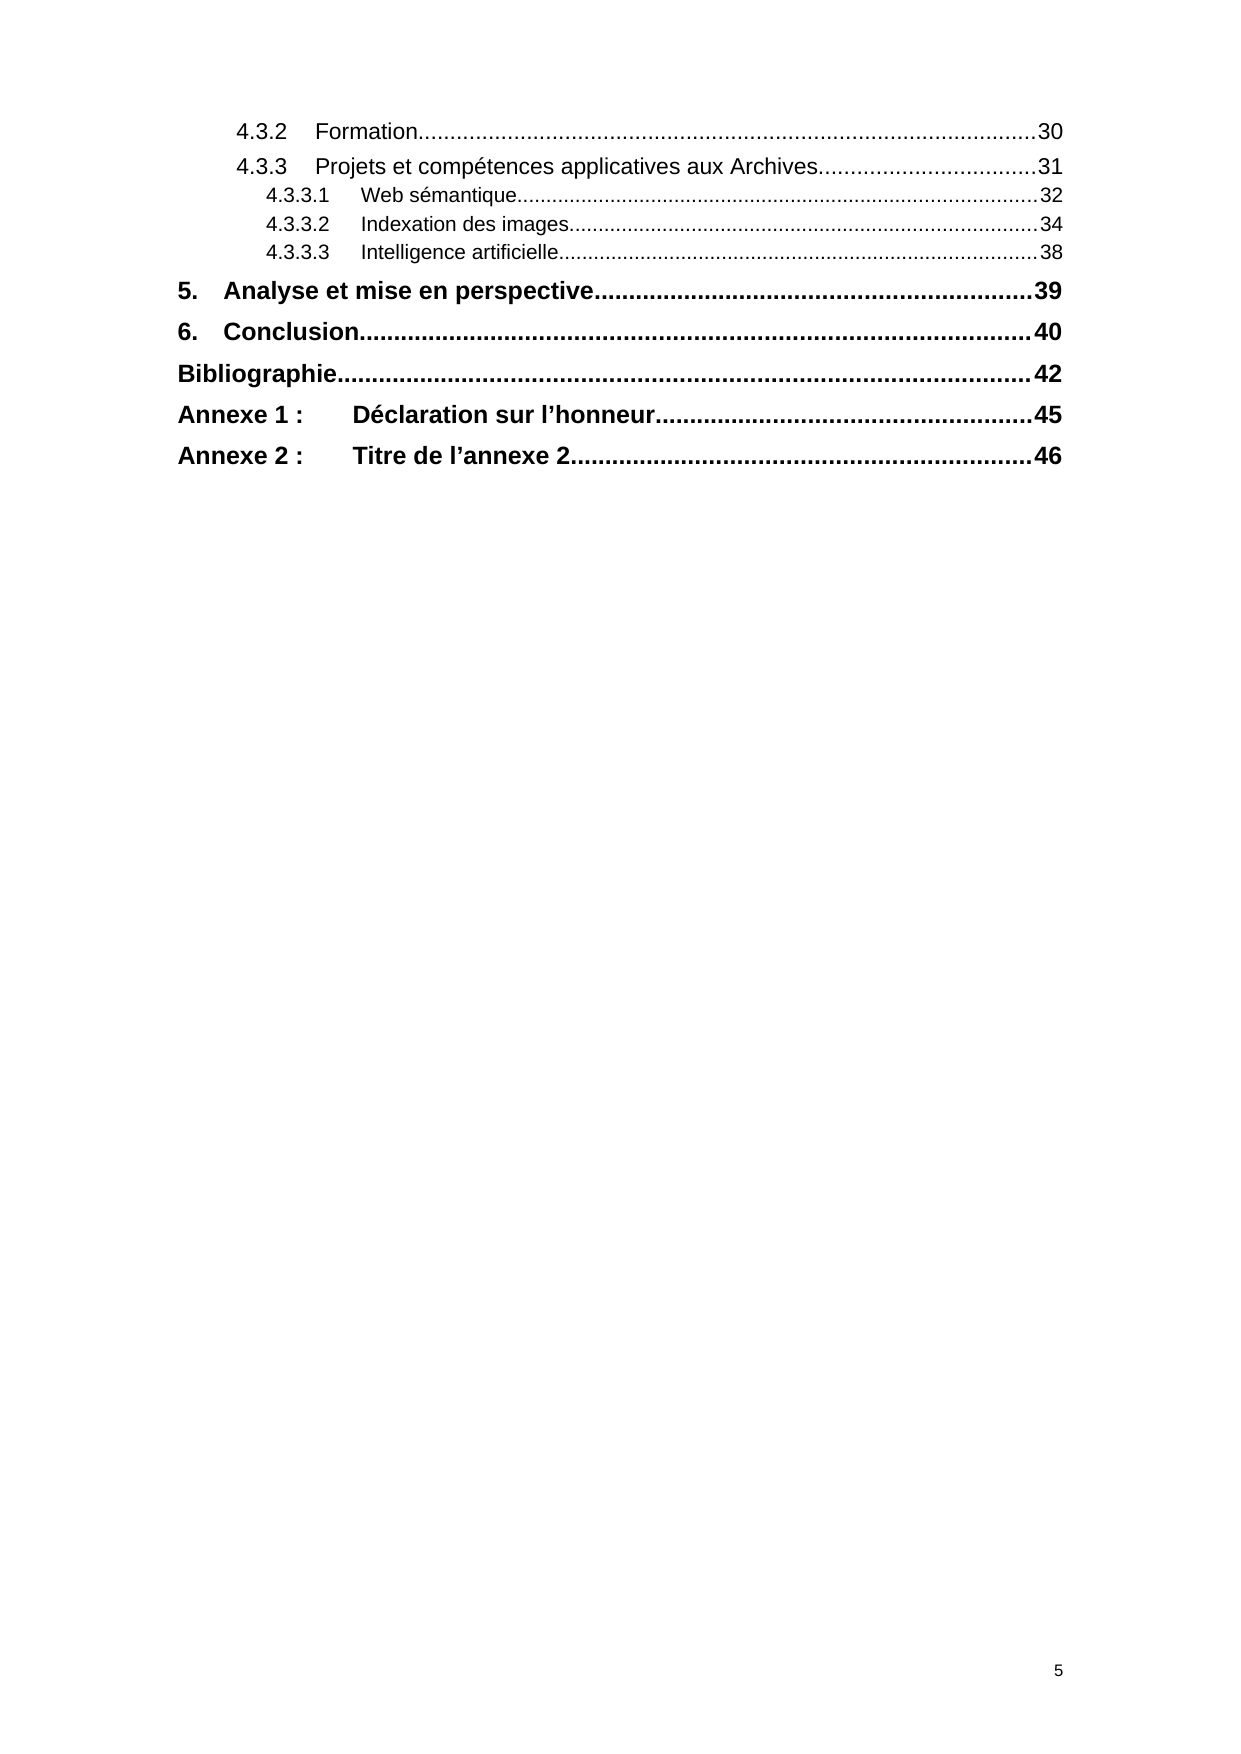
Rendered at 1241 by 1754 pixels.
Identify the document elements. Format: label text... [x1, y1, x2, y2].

text Annexe 2 : Titre de l’annexe 2 46 [177, 441, 1122, 470]
text 4.3.3 Projets et compétences applicatives aux Archives 31 [236, 153, 1122, 179]
text Bibliographie 42 [177, 358, 1122, 387]
text 4.3.3.3 Intelligence artificielle 38 [266, 239, 1122, 263]
text 5. Analyse et mise en perspective 39 [177, 276, 1122, 305]
text 4.3.2 Formation 30 [236, 118, 1122, 144]
text Annexe 1 : Déclaration sur l’honneur 45 [177, 400, 1122, 428]
text 4.3.3.1 Web sémantique 32 [266, 183, 1122, 207]
text 6. Conclusion 40 [177, 317, 1122, 346]
text 4.3.3.2 Indexation des images 34 [266, 211, 1122, 235]
